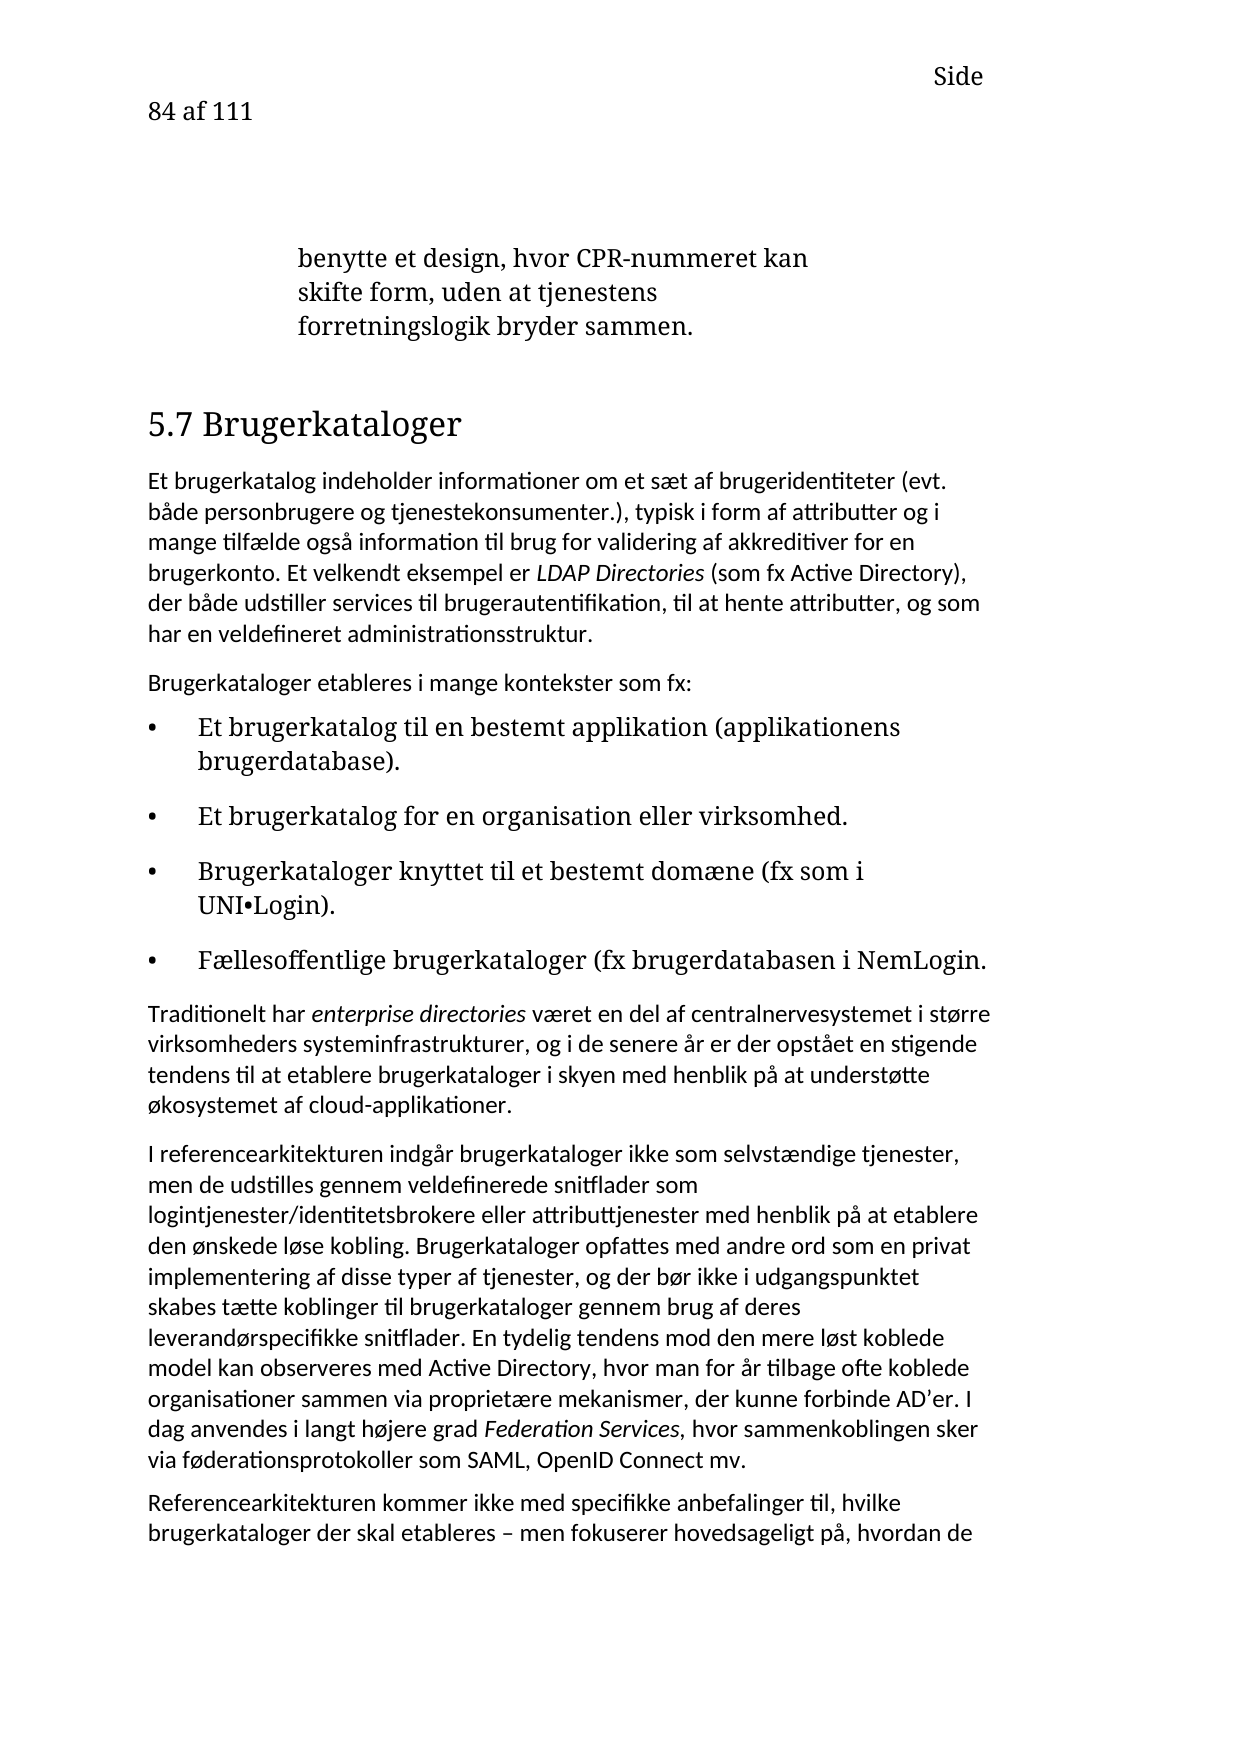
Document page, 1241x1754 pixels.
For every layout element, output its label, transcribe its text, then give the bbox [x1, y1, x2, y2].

text Brugerkataloger etableres i mange kontekster som fx: [148, 667, 992, 697]
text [298, 240, 842, 343]
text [148, 1487, 992, 1548]
text Traditionelt har enterprise directories været en del af centralnervesystemet i større virksomheders systeminfrastrukturer, og i de senere år er der opstået en stigende tendens til at etablere brugerkataloger i skyen med henblik på at understøtte økosystemet af cloud-applikationer. [148, 998, 992, 1120]
list Et brugerkatalog for en organisation eller virksomhed. [148, 799, 992, 833]
text I referencearkitekturen indgår brugerkataloger ikke som selvstændige tjenester, men de udstilles gennem veldefinerede snitflader som logintjenester/identitetsbrokere eller attributtjenester med henblik på at etablere den ønskede løse kobling. Brugerkataloger opfattes med andre ord som en privat implementering af disse typer af tjenester, og der bør ikke i udgangspunktet skabes tætte koblinger til brugerkataloger gennem brug af deres leverandørspecifikke snitflader. En tydelig tendens mod den mere løst koblede model kan observeres med Active Directory, hvor man for år tilbage ofte koblede organisationer sammen via proprietære mekanismer, der kunne forbinde AD’er. I dag anvendes i langt højere grad Federation Services, hvor sammenkoblingen sker via føderationsprotokoller som SAML, OpenID Connect mv. [148, 1138, 992, 1474]
text Et brugerkatalog indeholder informationer om et sæt af brugeridentiteter (evt. både personbrugere og tjenestekonsumenter.), typisk i form af attributter og i mange tilfælde også information til brug for validering af akkreditiver for en brugerkonto. Et velkendt eksempel er LDAP Directories (som fx Active Directory), der både udstiller services til brugerautentifikation, til at hente attributter, og som har en veldefineret administrationsstruktur. [148, 465, 992, 648]
subtitle Brugerkataloger [148, 401, 992, 446]
list Et brugerkatalog til en bestemt applikation (applikationens brugerdatabase). [148, 710, 992, 778]
list Fællesoffentlige brugerkataloger (fx brugerdatabasen i NemLogin. [148, 943, 992, 977]
list Brugerkataloger knyttet til et bestemt domæne (fx som i UNI•Login). [148, 854, 992, 922]
